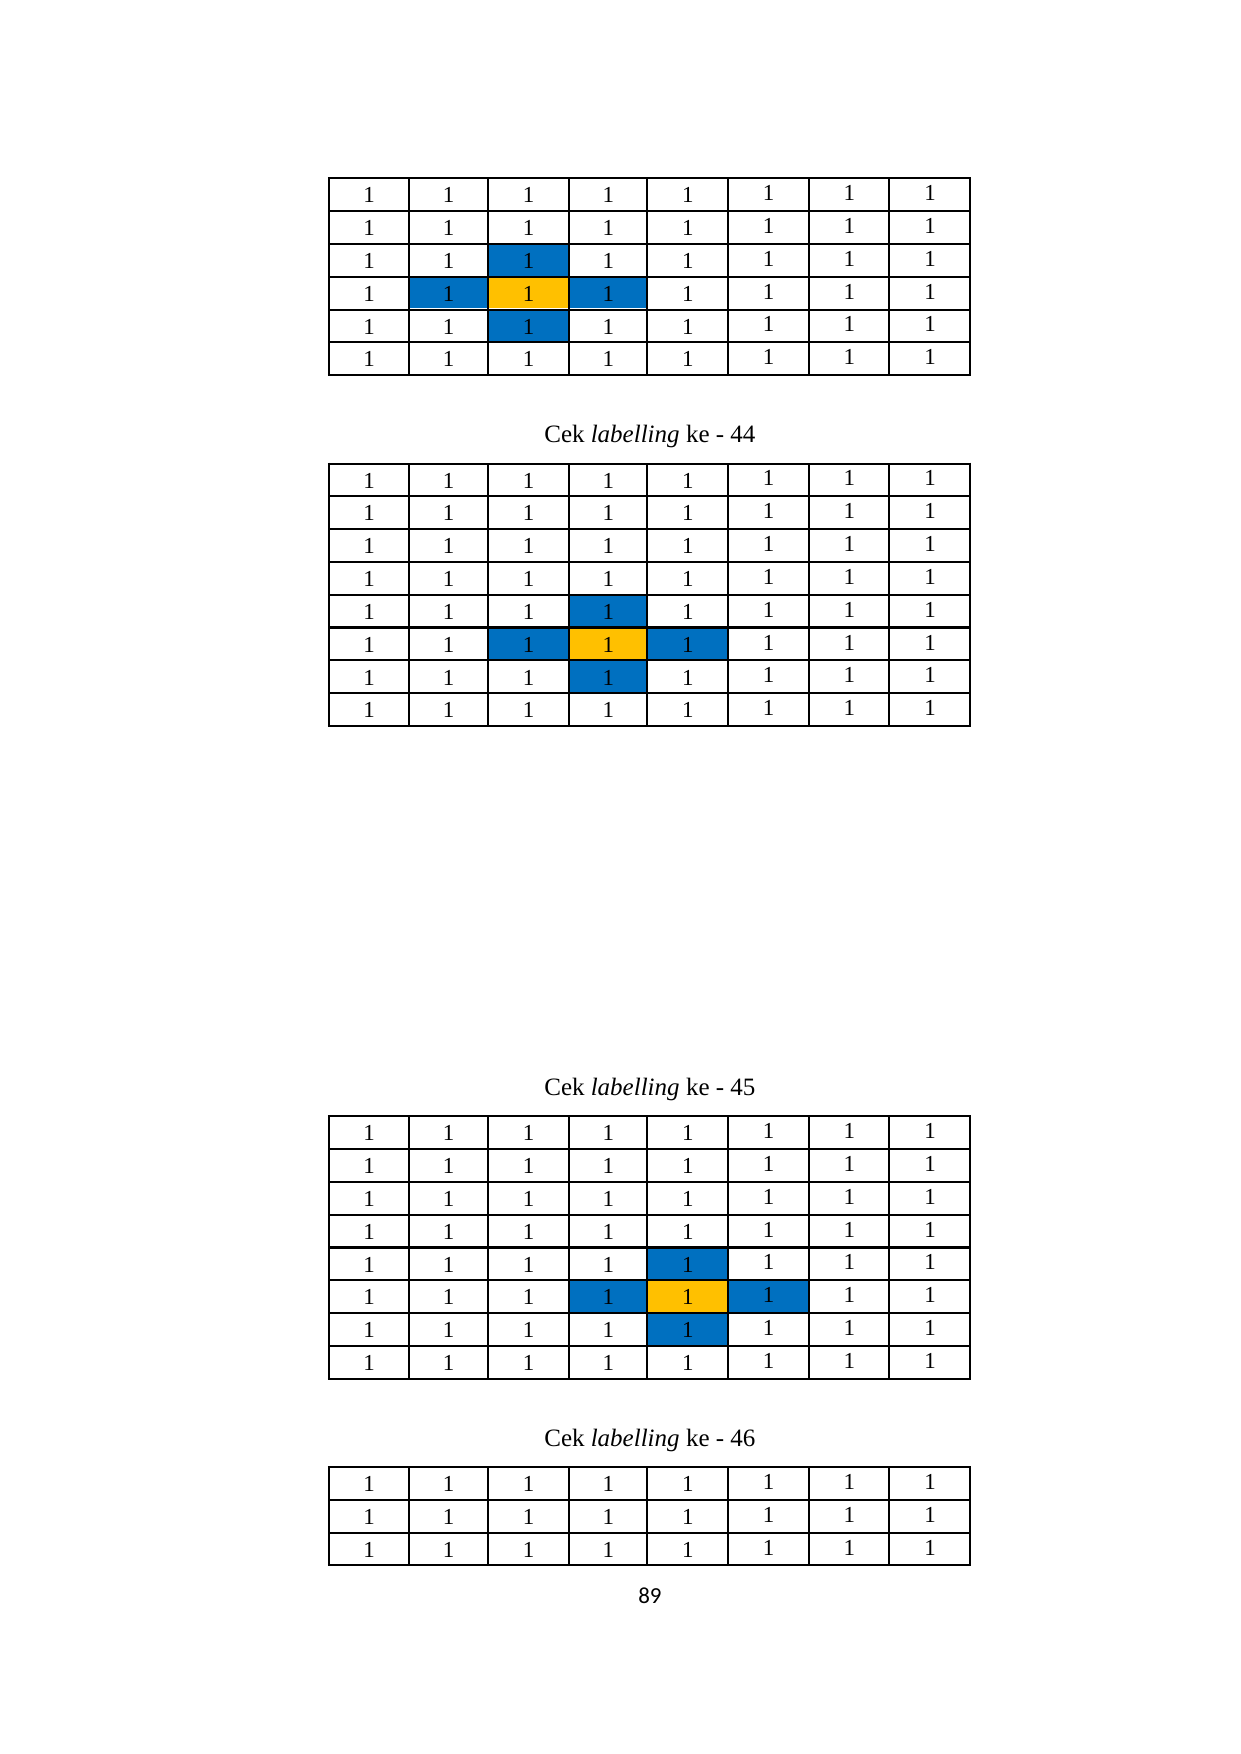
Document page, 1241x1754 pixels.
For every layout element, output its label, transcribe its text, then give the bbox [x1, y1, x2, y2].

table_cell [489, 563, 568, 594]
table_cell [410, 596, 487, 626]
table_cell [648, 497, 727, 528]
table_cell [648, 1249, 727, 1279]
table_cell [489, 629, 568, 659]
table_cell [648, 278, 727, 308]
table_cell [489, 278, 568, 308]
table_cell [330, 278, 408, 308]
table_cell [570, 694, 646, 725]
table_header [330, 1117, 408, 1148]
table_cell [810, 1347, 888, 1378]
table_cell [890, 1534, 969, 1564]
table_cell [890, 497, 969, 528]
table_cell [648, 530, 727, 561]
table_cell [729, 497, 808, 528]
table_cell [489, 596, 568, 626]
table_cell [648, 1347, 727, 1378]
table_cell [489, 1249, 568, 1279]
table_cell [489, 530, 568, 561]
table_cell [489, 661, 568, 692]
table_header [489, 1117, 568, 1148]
text Cek labelling ke - 45 [177, 1072, 1122, 1101]
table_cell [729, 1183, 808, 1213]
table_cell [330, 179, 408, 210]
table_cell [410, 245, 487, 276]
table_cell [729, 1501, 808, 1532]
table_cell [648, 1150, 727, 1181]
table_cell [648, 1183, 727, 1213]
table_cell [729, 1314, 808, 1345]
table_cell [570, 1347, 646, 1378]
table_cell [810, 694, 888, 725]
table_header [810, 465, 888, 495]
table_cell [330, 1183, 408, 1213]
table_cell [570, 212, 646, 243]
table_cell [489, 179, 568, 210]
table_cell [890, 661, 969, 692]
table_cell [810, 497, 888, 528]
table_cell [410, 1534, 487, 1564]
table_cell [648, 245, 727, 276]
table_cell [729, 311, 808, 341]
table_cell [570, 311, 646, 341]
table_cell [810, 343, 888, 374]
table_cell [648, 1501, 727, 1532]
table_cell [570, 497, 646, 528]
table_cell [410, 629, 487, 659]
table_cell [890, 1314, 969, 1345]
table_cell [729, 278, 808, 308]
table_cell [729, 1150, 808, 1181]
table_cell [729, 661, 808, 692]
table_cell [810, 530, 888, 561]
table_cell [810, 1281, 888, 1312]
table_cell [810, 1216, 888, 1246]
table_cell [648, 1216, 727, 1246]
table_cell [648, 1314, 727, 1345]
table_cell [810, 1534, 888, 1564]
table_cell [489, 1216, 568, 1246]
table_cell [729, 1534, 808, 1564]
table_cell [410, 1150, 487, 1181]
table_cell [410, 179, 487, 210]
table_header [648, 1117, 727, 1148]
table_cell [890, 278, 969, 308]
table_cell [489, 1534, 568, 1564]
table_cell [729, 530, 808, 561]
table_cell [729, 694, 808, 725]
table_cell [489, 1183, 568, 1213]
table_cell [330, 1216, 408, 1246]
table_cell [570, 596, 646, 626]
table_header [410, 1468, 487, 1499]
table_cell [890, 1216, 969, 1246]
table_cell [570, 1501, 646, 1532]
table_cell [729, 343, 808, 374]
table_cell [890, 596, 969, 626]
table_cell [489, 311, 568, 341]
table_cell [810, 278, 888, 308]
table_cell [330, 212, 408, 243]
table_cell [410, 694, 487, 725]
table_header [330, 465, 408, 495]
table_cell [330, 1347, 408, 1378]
text Cek labelling ke - 46 [177, 1423, 1122, 1452]
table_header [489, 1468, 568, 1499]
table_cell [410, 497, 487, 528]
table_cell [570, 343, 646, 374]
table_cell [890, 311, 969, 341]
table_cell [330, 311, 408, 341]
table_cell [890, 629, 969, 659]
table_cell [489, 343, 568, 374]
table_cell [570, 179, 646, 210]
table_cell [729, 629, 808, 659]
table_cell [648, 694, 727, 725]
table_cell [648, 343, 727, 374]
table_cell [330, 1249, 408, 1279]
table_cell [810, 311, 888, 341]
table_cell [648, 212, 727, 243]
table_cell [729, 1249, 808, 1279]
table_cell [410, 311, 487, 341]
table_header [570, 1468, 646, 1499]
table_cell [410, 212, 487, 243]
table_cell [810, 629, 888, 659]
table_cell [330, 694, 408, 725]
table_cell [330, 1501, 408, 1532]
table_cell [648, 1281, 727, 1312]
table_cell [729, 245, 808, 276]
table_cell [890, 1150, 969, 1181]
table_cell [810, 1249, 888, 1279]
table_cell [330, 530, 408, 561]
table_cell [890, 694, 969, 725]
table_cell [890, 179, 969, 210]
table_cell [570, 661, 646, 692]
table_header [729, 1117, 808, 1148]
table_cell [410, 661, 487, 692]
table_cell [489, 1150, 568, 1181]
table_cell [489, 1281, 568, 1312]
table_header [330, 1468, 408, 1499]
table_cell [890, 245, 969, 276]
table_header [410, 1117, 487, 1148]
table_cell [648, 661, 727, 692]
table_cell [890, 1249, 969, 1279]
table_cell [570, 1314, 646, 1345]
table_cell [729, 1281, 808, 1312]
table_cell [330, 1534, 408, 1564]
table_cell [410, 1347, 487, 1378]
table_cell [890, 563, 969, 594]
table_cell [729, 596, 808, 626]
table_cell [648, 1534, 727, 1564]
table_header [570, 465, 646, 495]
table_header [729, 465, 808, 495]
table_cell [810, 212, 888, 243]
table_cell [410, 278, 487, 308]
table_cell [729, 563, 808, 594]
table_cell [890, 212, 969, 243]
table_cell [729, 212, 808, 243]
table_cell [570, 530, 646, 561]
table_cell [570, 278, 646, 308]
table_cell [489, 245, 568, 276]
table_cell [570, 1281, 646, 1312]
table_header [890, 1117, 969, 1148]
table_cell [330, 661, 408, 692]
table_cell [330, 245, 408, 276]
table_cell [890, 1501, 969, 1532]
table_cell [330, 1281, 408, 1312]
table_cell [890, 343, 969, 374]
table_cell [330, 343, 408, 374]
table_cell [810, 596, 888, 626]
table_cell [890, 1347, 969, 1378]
text Cek labelling ke - 44 [177, 419, 1122, 448]
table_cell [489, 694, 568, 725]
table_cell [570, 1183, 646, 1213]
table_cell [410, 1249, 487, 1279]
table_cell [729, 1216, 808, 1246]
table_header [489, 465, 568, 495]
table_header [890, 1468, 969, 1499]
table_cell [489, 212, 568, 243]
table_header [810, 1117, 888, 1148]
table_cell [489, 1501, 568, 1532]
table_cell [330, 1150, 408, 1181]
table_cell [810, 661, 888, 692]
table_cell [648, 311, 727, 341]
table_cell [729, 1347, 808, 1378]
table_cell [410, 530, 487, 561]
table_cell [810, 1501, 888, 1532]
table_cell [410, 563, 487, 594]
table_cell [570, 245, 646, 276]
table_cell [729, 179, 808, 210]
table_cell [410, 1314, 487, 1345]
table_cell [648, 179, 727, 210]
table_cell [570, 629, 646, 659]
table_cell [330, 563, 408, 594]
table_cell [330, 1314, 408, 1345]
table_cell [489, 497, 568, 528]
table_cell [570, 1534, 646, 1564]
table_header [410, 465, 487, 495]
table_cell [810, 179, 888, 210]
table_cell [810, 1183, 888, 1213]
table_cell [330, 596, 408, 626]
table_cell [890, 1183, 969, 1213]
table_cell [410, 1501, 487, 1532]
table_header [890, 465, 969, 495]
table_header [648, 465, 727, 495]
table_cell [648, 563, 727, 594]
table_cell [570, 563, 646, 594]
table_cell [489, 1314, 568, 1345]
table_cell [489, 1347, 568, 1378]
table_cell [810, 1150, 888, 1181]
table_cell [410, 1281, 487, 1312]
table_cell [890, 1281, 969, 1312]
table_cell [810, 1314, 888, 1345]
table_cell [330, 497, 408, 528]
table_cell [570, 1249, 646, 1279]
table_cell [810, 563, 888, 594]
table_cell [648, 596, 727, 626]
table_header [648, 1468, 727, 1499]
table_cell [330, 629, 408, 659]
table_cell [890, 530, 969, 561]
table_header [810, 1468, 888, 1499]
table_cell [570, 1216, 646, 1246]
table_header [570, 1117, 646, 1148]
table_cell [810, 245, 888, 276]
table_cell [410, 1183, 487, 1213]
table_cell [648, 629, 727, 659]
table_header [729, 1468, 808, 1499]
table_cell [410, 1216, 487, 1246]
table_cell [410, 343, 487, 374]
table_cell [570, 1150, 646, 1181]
